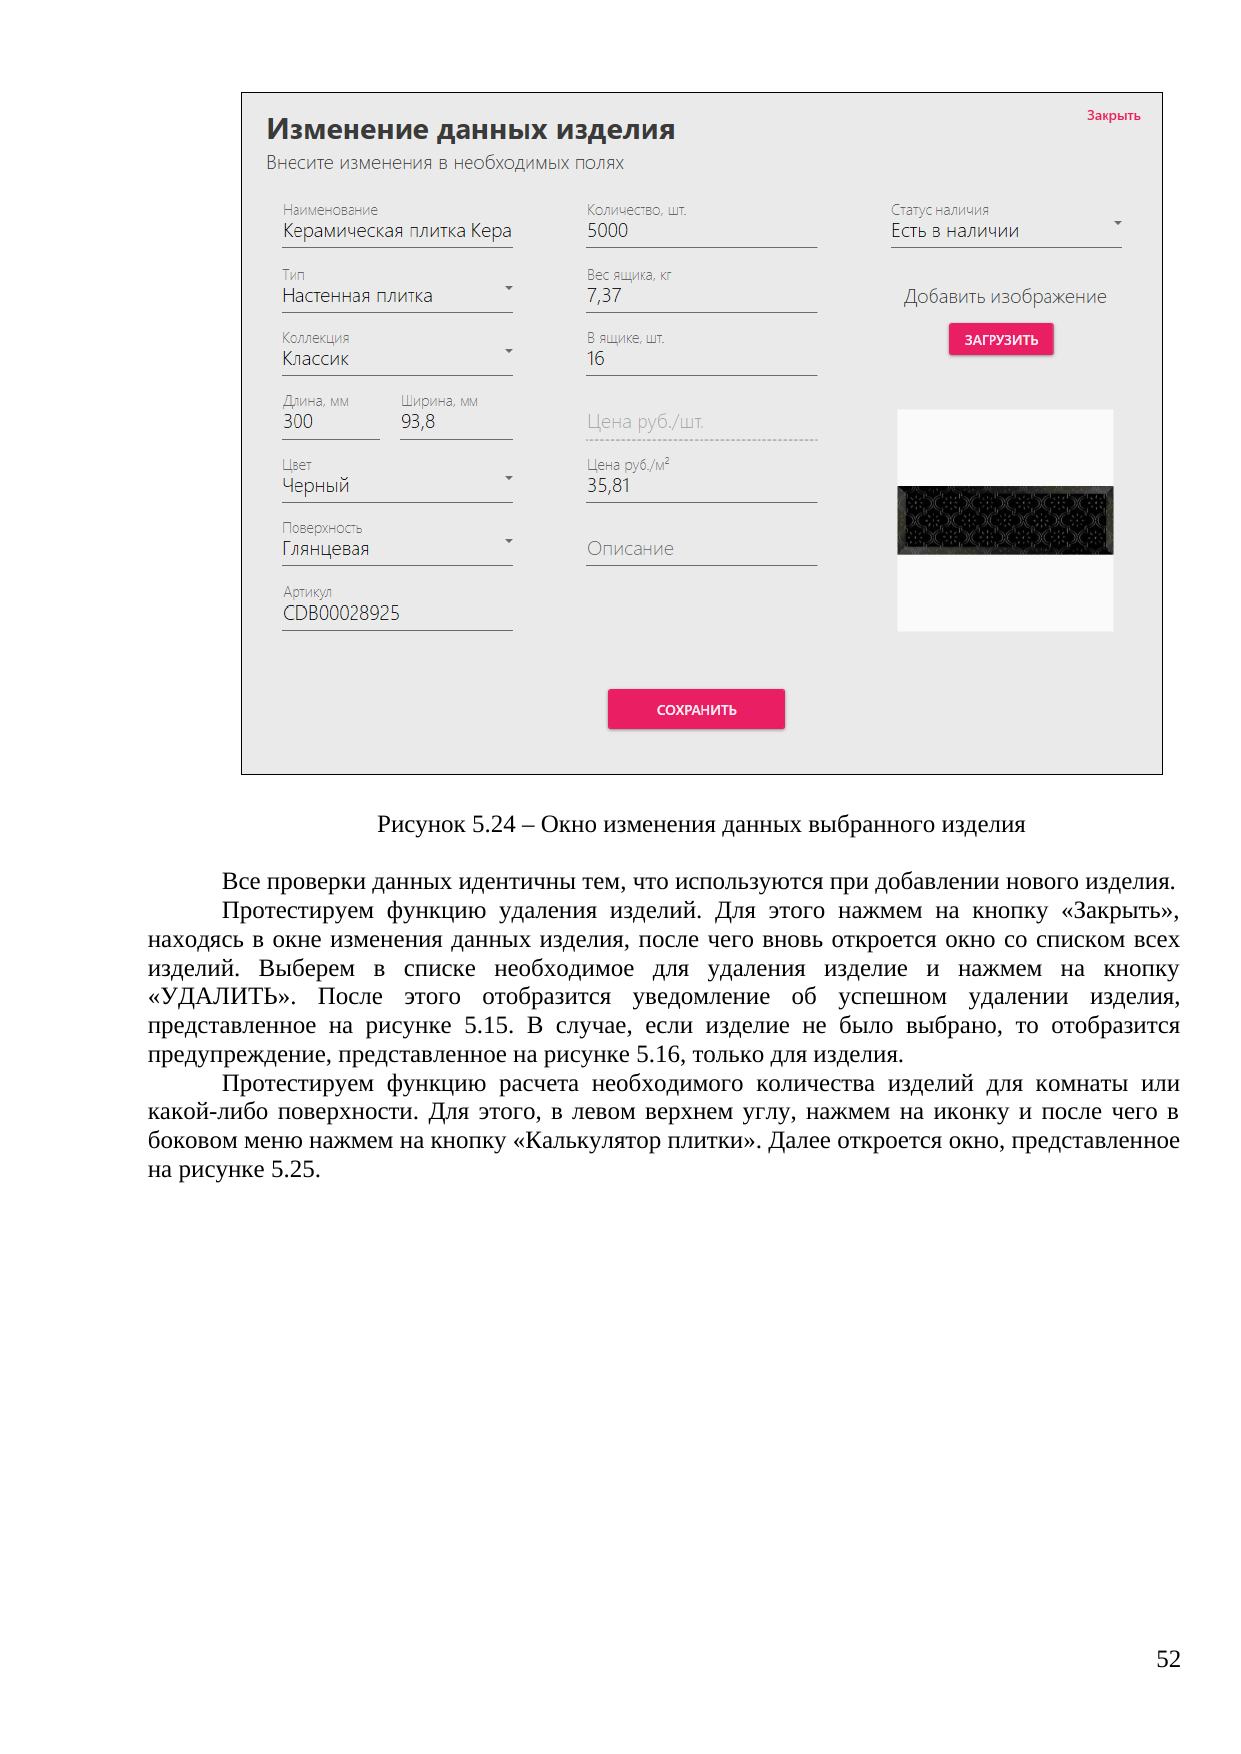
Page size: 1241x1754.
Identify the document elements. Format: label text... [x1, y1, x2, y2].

text Протестируем функцию расчета необходимого количества изделий для комнаты или какой-либо поверхности. Для этого, в левом верхнем углу, нажмем на иконку и после чего в боковом меню нажмем на кнопку «Калькулятор плитки». Далее откроется окно, представленное на рисунке 5.25. [148, 1068, 1181, 1183]
picture [237, 88, 1165, 781]
text Рисунок 5.24 – Окно изменения данных выбранного изделия [148, 809, 1181, 838]
text Все проверки данных идентичны тем, что используются при добавлении нового изделия. [148, 866, 1181, 895]
text Протестируем функцию удаления изделий. Для этого нажмем на кнопку «Закрыть», находясь в окне изменения данных изделия, после чего вновь откроется окно со списком всех изделий. Выберем в списке необходимое для удаления изделие и нажмем на кнопку «УДАЛИТЬ». После этого отобразится уведомление об успешном удалении изделия, представленное на рисунке 5.15. В случае, если изделие не было выбрано, то отобразится предупреждение, представленное на рисунке 5.16, только для изделия. [148, 895, 1181, 1068]
